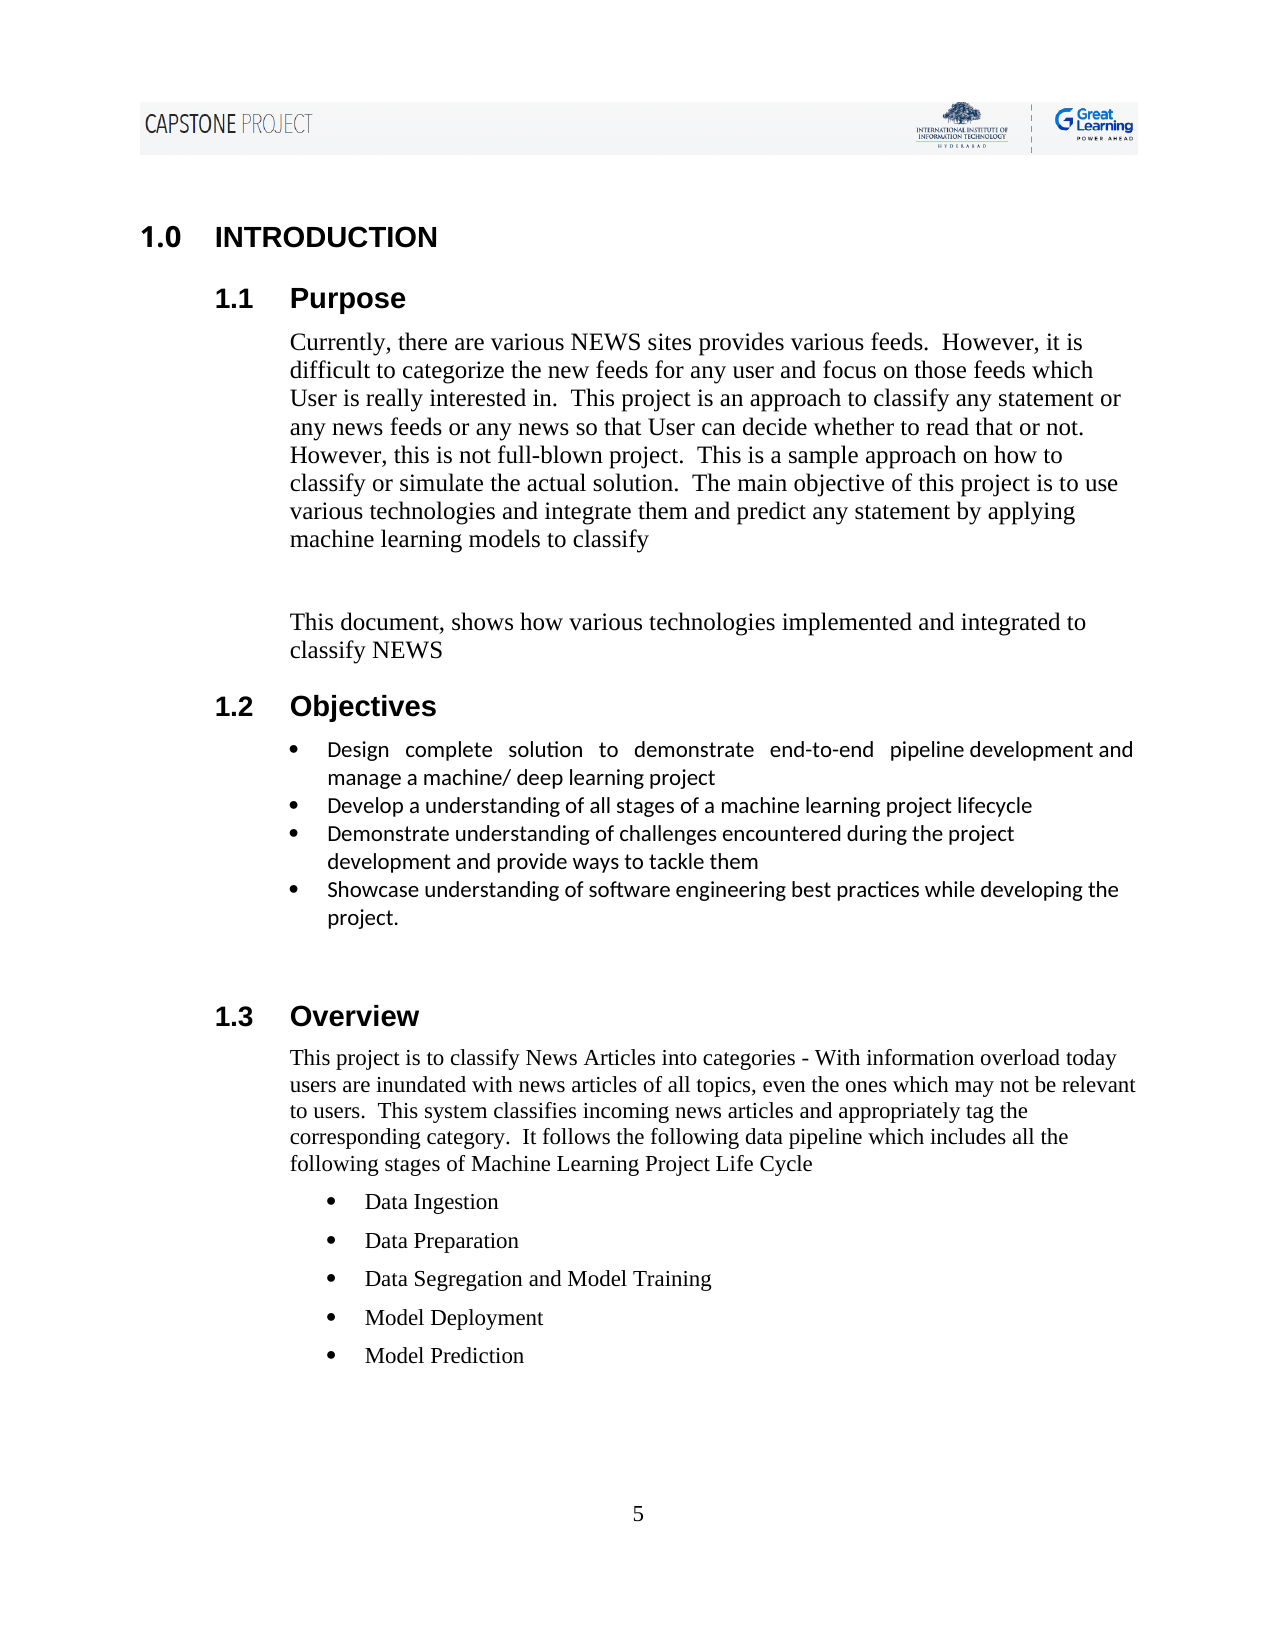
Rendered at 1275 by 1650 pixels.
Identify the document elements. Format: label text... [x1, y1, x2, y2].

list Design complete solution to demonstrate end-to-end pipeline development and manage a machine/ deep learning project [289, 735, 1137, 791]
text This document, shows how various technologies implemented and integrated to classify NEWS [214, 608, 1137, 664]
picture [140, 102, 1138, 155]
list Model Deployment [327, 1304, 1137, 1330]
list Data Segregation and Model Training [327, 1265, 1137, 1292]
subtitle Purpose [214, 281, 1137, 315]
list Model Prediction [327, 1342, 1137, 1369]
list Showcase understanding of software engineering best practices while developing the project. [289, 875, 1137, 931]
subtitle Objectives [214, 689, 1137, 722]
list Demonstrate understanding of challenges encountered during the project development and provide ways to tackle them [289, 819, 1137, 875]
text Currently, there are various NEWS sites provides various feeds. However, it is difficult to categorize the new feeds for any user and focus on those feeds which User is really interested in. This project is an approach to classify any statement or any news feeds or any news so that User can decide whether to read that or not. However, this is not full-blown project. This is a sample approach on how to classify or simulate the actual solution. The main objective of this project is to use various technologies and integrate them and predict any statement by applying machine learning models to classify [214, 328, 1137, 553]
list Data Ingestion [327, 1188, 1137, 1215]
text This project is to classify News Articles into categories - With information overload today users are inundated with news articles of all topics, even the ones which may not be relevant to users. This system classifies incoming news articles and appropriately tag the corresponding category. It follows the following data pipeline which includes all the following stages of Machine Learning Project Life Cycle [289, 1044, 1137, 1176]
subtitle Overview [214, 999, 1137, 1032]
list Develop a understanding of all stages of a machine learning project lifecycle [289, 791, 1137, 819]
list Data Preparation [327, 1227, 1137, 1253]
subtitle INTRODUCTION [139, 216, 1137, 256]
